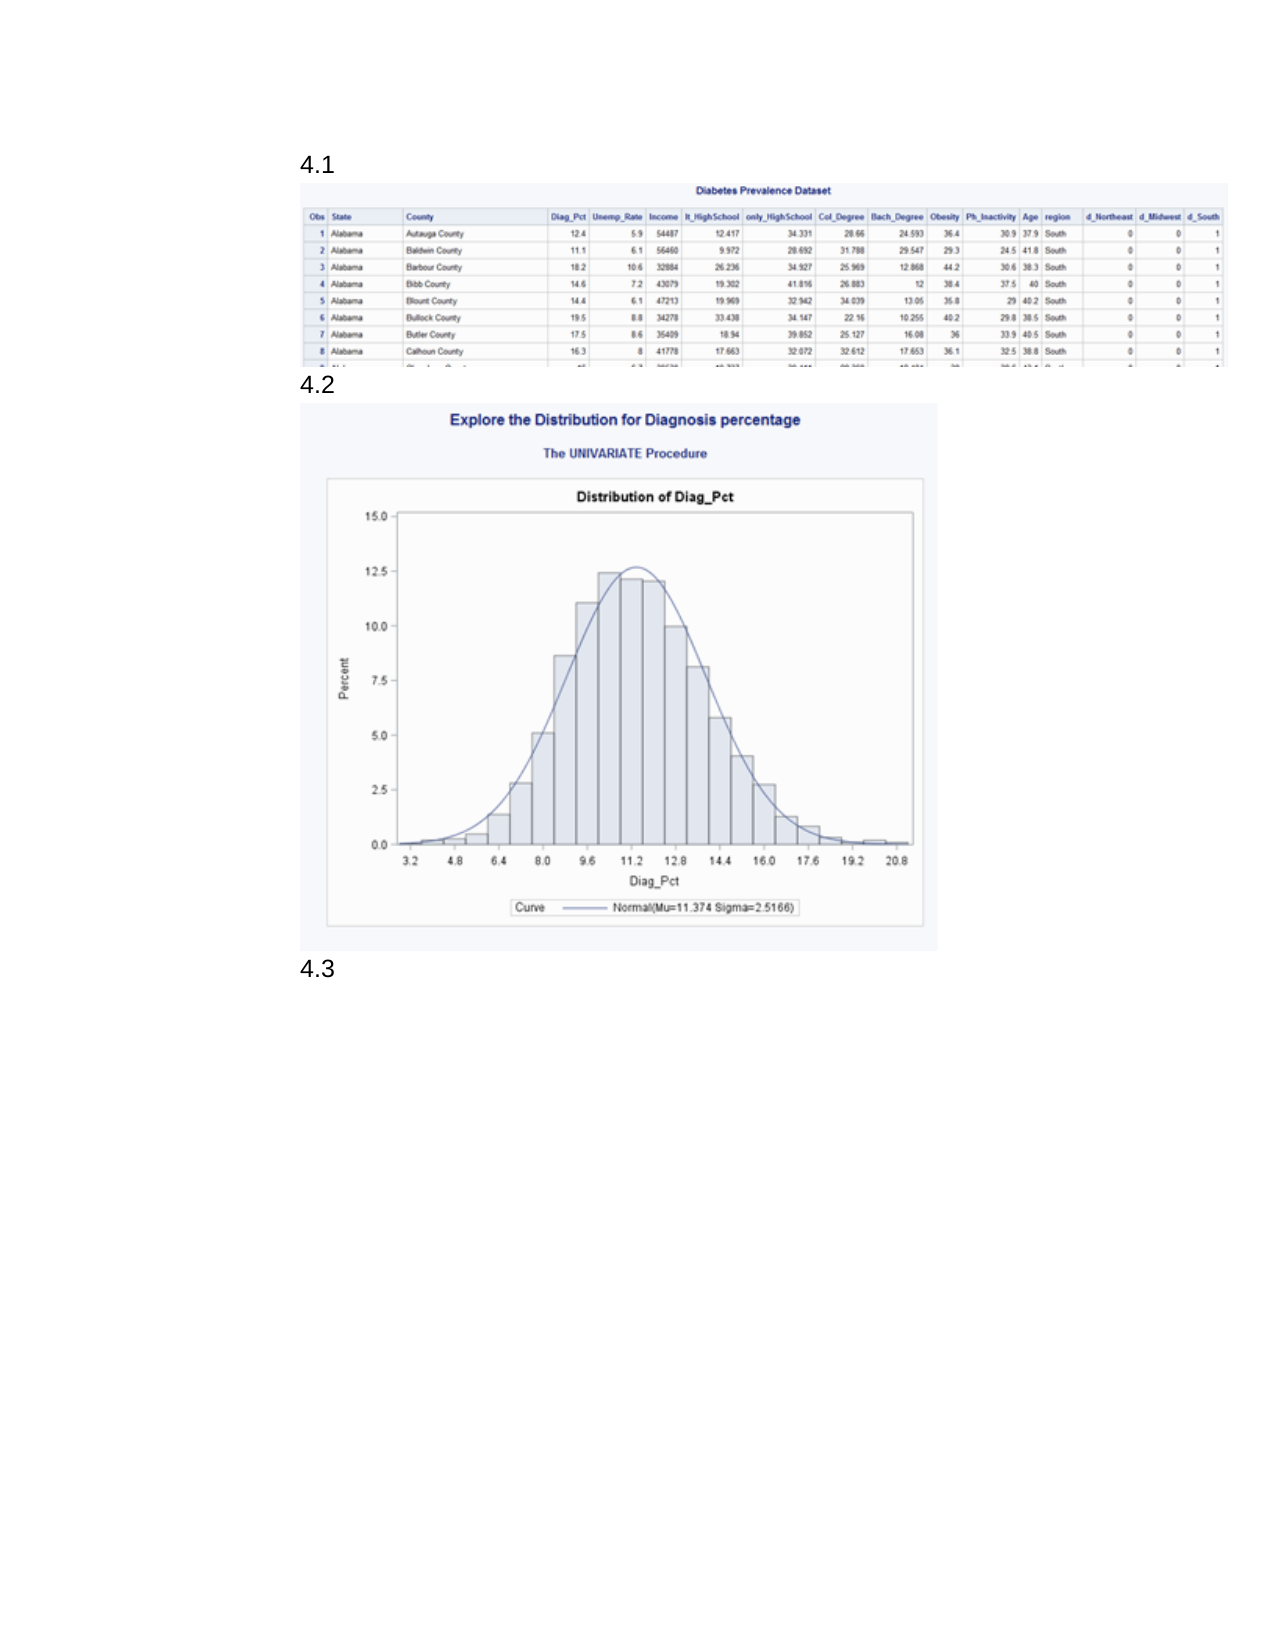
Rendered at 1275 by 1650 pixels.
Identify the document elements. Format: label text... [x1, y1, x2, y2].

picture [300, 183, 1228, 367]
picture [300, 403, 938, 951]
text 4.1 [300, 150, 1125, 179]
text 4.2 [300, 371, 1125, 399]
text 4.3 [300, 954, 1125, 983]
